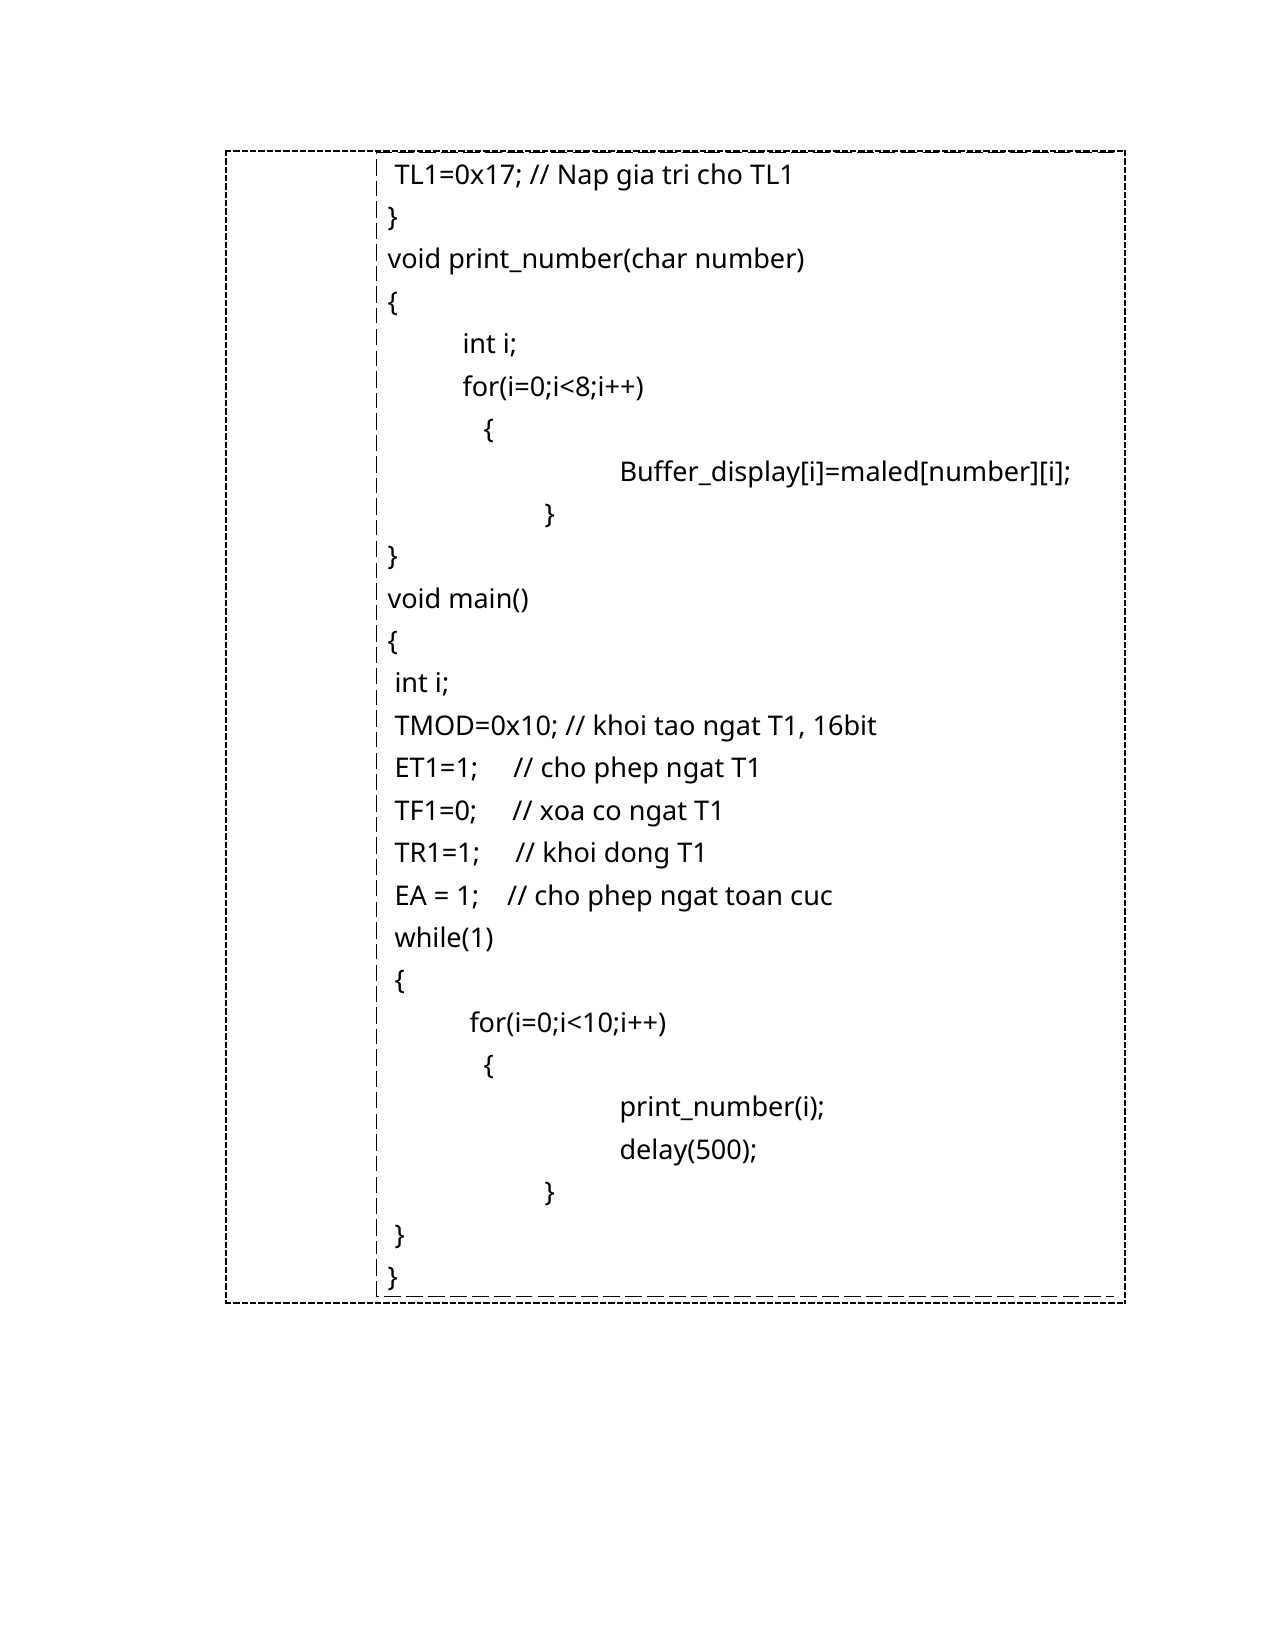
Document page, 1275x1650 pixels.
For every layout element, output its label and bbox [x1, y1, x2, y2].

table_header [226, 150, 1125, 1302]
